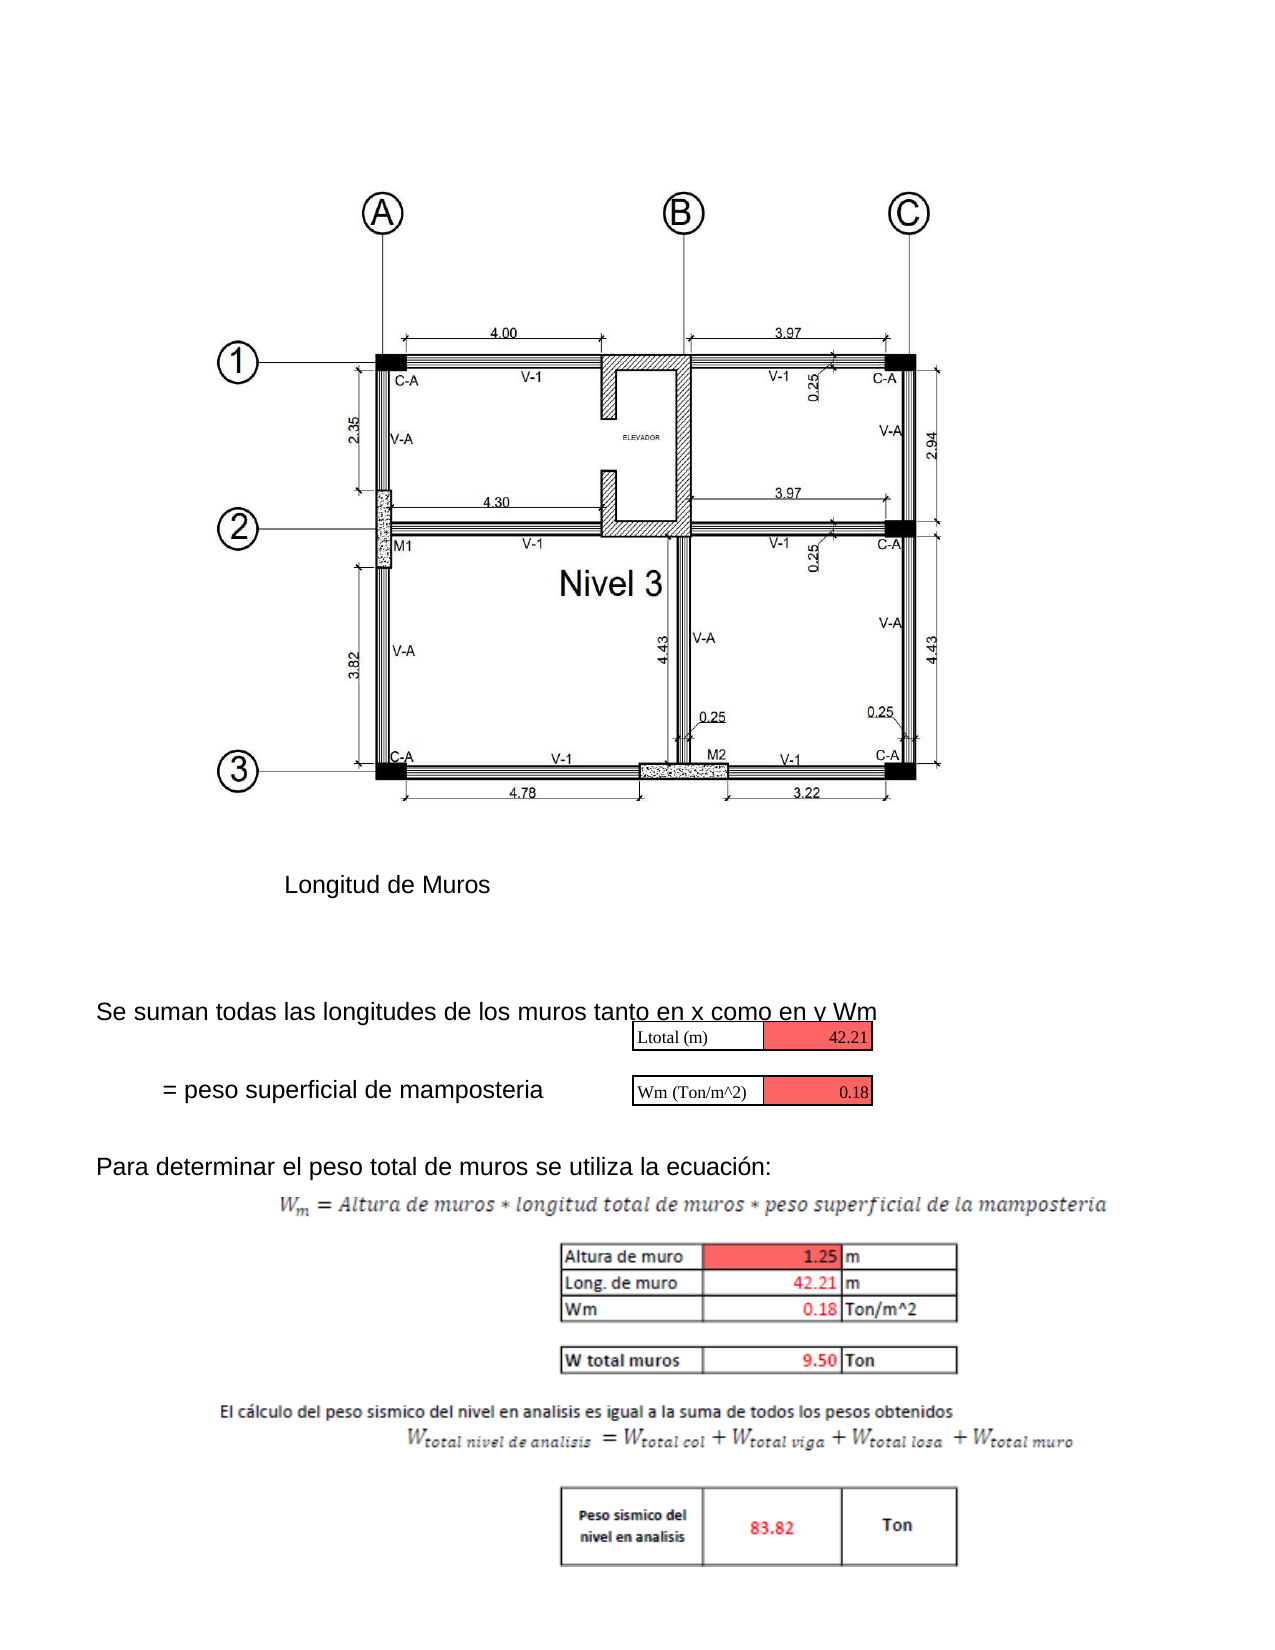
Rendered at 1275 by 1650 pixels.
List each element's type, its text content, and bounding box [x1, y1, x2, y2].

picture [214, 189, 942, 802]
text Se suman todas las longitudes de los muros tanto en x como en y Wm = peso superficial de mamposteria [96, 997, 878, 1103]
text Longitud de Muros [284, 870, 1248, 899]
picture [220, 1197, 1108, 1567]
text Para determinar el peso total de muros se utiliza la ecuación: [96, 1152, 1248, 1181]
